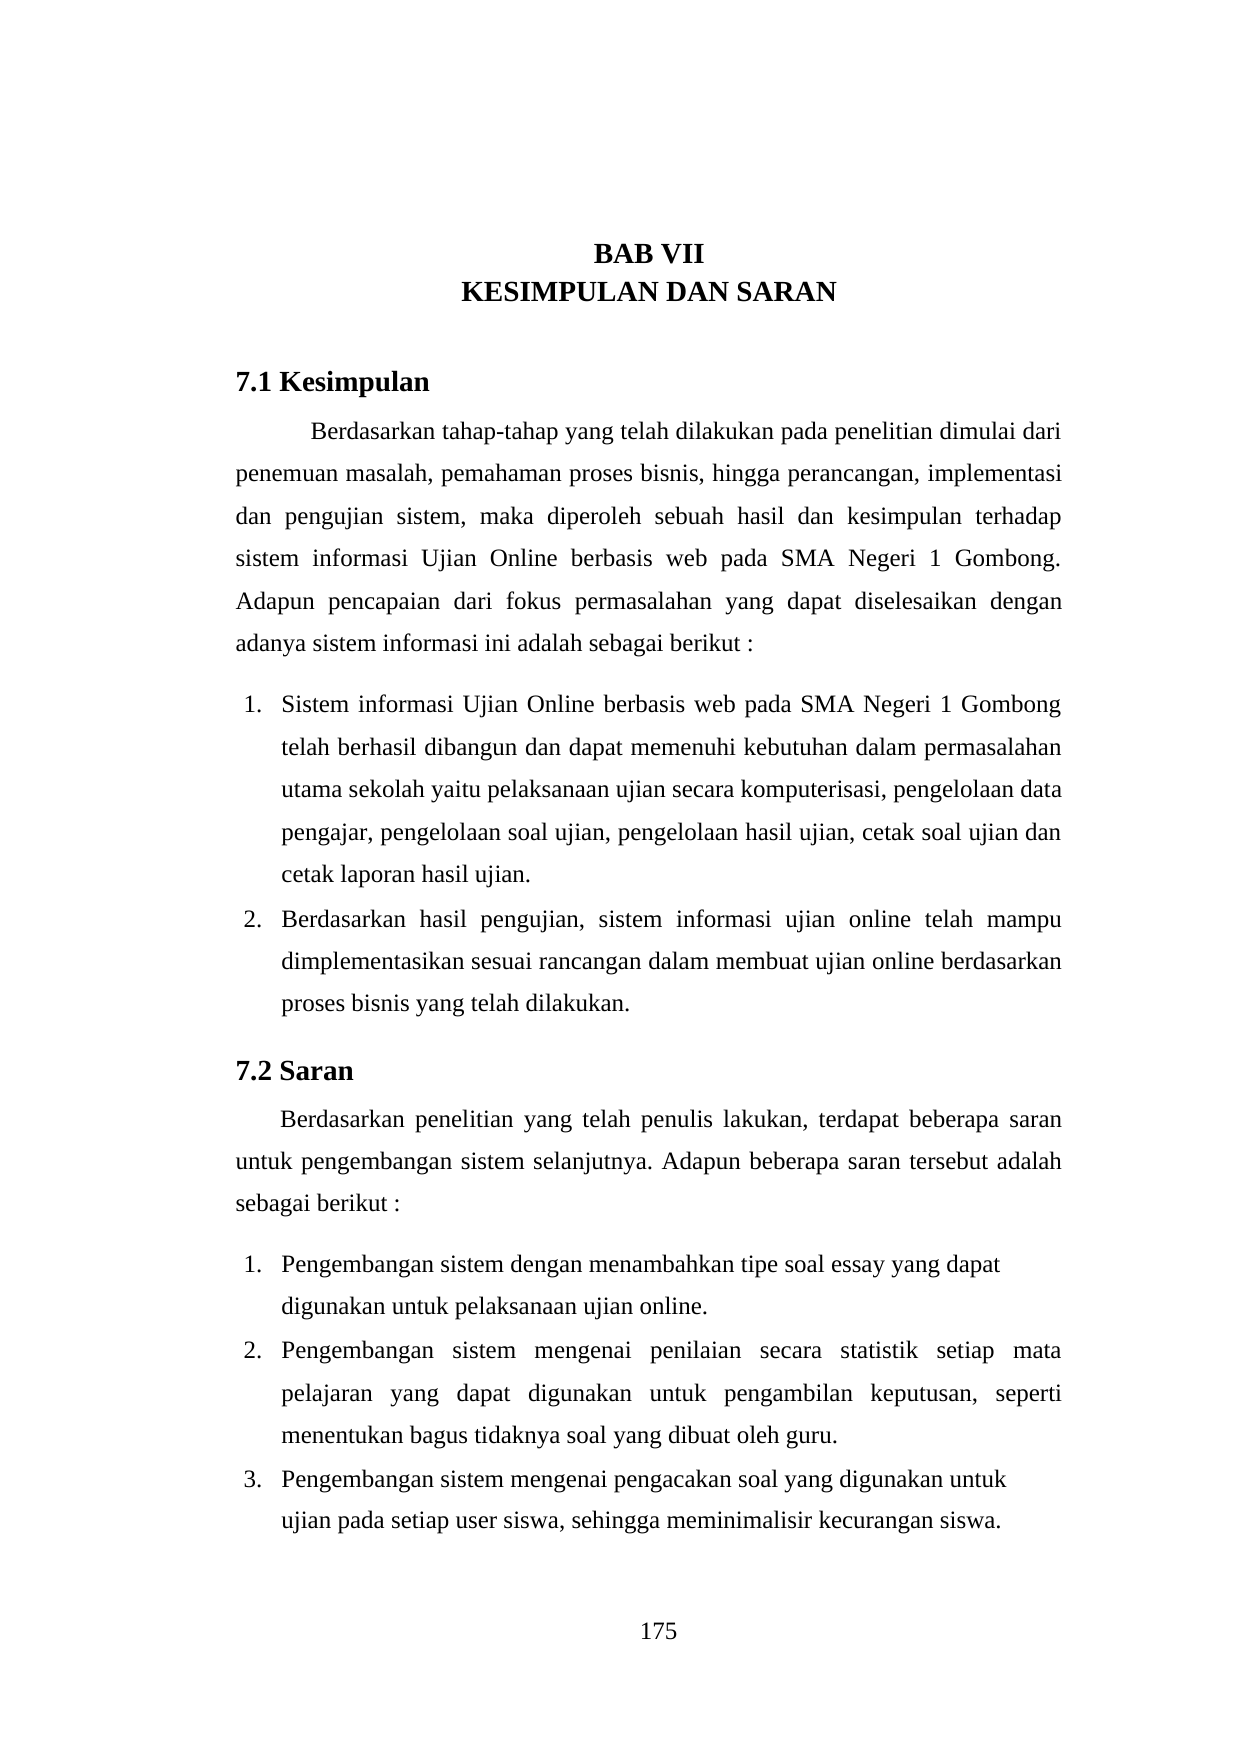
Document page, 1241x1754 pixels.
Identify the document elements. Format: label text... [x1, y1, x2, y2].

text Berdasarkan penelitian yang telah penulis lakukan, terdapat beberapa saran untuk pengembangan sistem selanjutnya. Adapun beberapa saran tersebut adalah sebagai berikut : [235, 1104, 1062, 1217]
text 7.1 Kesimpulan [235, 364, 1090, 398]
list Pengembangan sistem dengan menambahkan tipe soal essay yang dapat digunakan untuk pelaksanaan ujian online. [243, 1249, 1062, 1319]
list Sistem informasi Ujian Online berbasis web pada SMA Negeri 1 Gombong telah berhasil dibangun dan dapat memenuhi kebutuhan dalam permasalahan utama sekolah yaitu pelaksanaan ujian secara komputerisasi, pengelolaan data pengajar, pengelolaan soal ujian, pengelolaan hasil ujian, cetak soal ujian dan cetak laporan hasil ujian. [243, 689, 1062, 888]
list Pengembangan sistem mengenai pengacakan soal yang digunakan untuk ujian pada setiap user siswa, sehingga meminimalisir kecurangan siswa. [243, 1464, 1062, 1534]
text Berdasarkan tahap-tahap yang telah dilakukan pada penelitian dimulai dari penemuan masalah, pemahaman proses bisnis, hingga perancangan, implementasi dan pengujian sistem, maka diperoleh sebuah hasil dan kesimpulan terhadap sistem informasi Ujian Online berbasis web pada SMA Negeri 1 Gombong. Adapun pencapaian dari fokus permasalahan yang dapat diselesaikan dengan adanya sistem informasi ini adalah sebagai berikut : [235, 416, 1062, 657]
list Berdasarkan hasil pengujian, sistem informasi ujian online telah mampu dimplementasikan sesuai rancangan dalam membuat ujian online berdasarkan proses bisnis yang telah dilakukan. [243, 904, 1062, 1017]
text 7.2 Saran [235, 1053, 1090, 1086]
text 175 [639, 1616, 1090, 1645]
text BAB VII [150, 236, 1148, 269]
list Pengembangan sistem mengenai penilaian secara statistik setiap mata pelajaran yang dapat digunakan untuk pengambilan keputusan, seperti menentukan bagus tidaknya soal yang dibuat oleh guru. [243, 1335, 1062, 1448]
text KESIMPULAN DAN SARAN [150, 274, 1148, 308]
